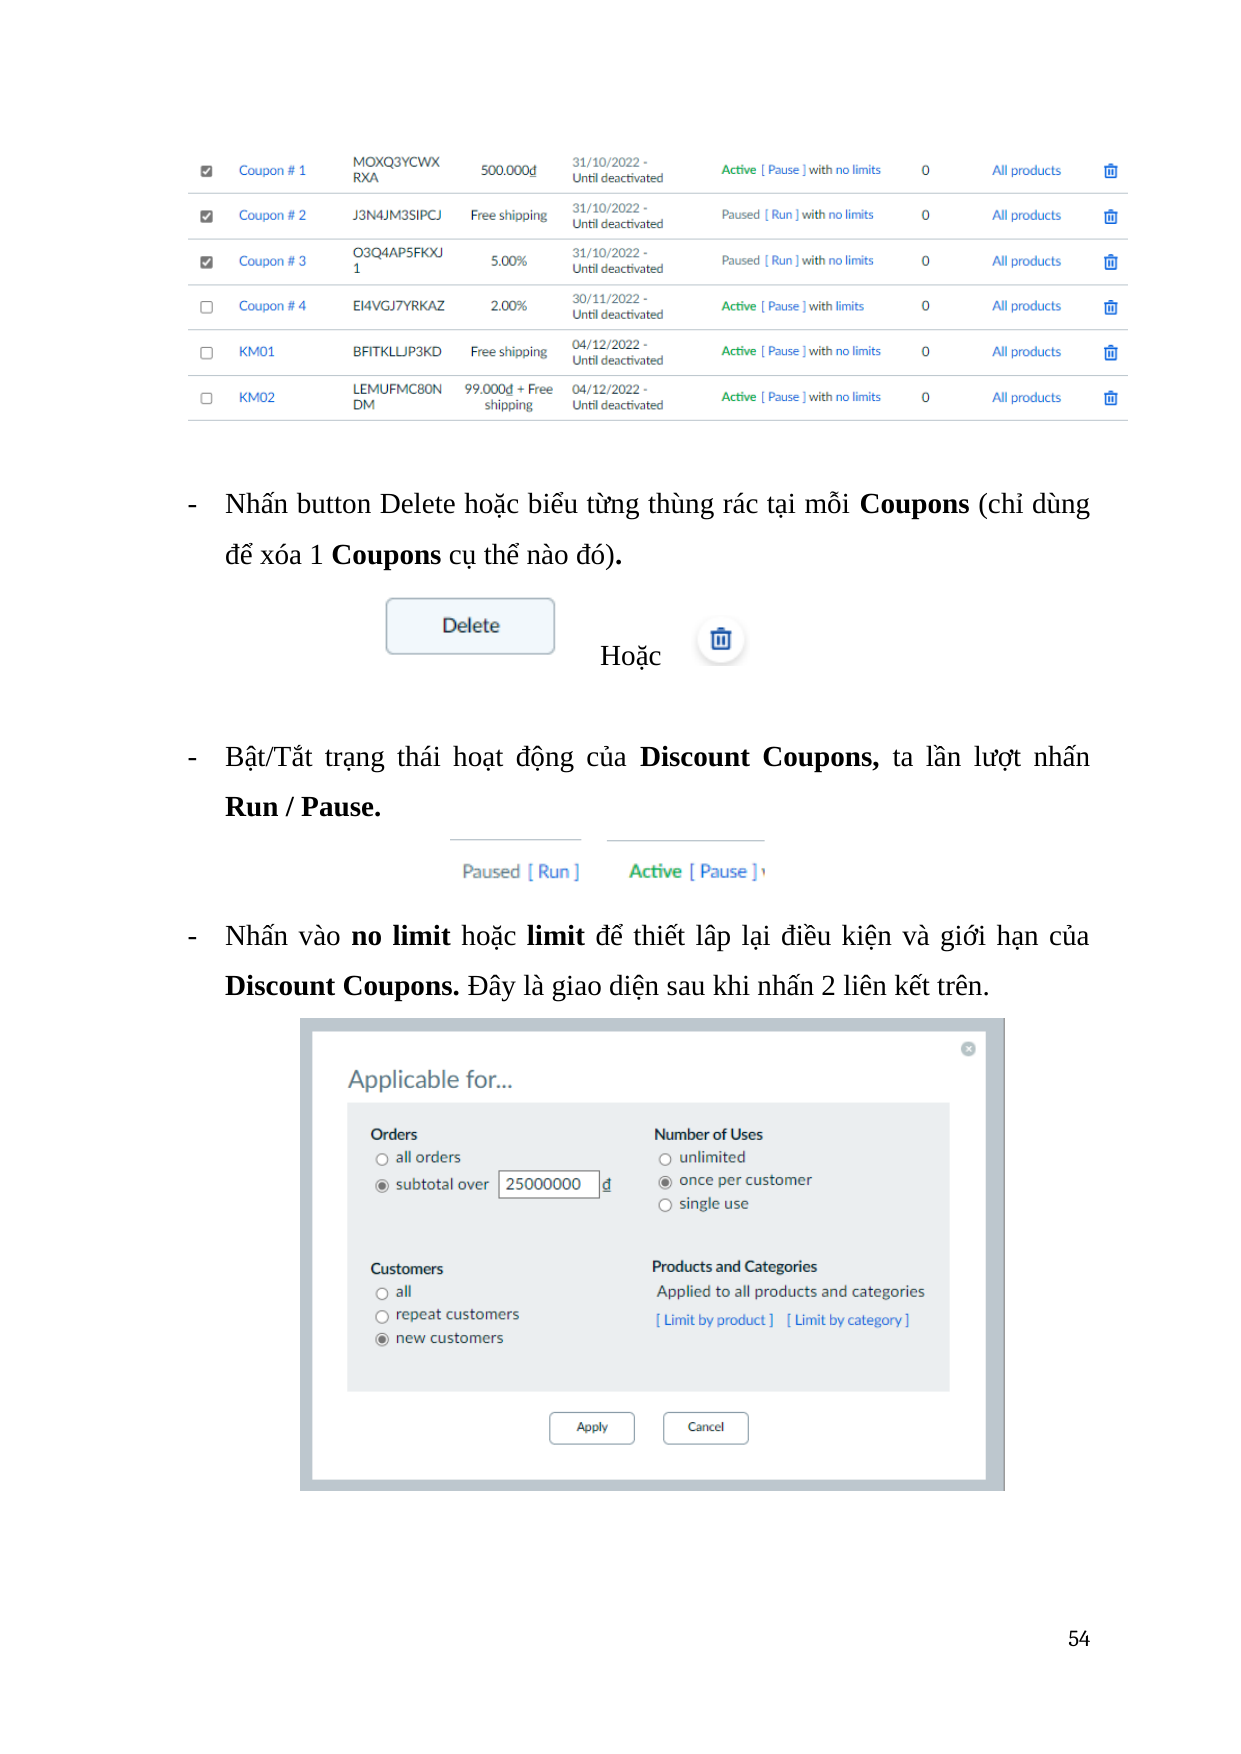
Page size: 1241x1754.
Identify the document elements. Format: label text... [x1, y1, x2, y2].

list Nhấn vào no limit hoặc limit để thiết lâp lại điều kiện và giới hạn của Discount Coupons. Đây là giao diện sau khi nhấn 2 liên kết trên. [187, 918, 1090, 1002]
picture [690, 615, 750, 666]
list Nhấn button Delete hoặc biểu từng thùng rác tại mỗi Coupons (chỉ dùng để xóa 1 Coupons cụ thể nào đó). [187, 487, 1090, 570]
picture [606, 840, 765, 905]
picture [187, 150, 1128, 424]
picture [450, 839, 582, 905]
picture [375, 587, 571, 666]
list Bật/Tắt trạng thái hoạt động của Discount Coupons, ta lần lượt nhấn Run / Pause. [187, 739, 1090, 822]
picture [300, 1018, 1005, 1491]
